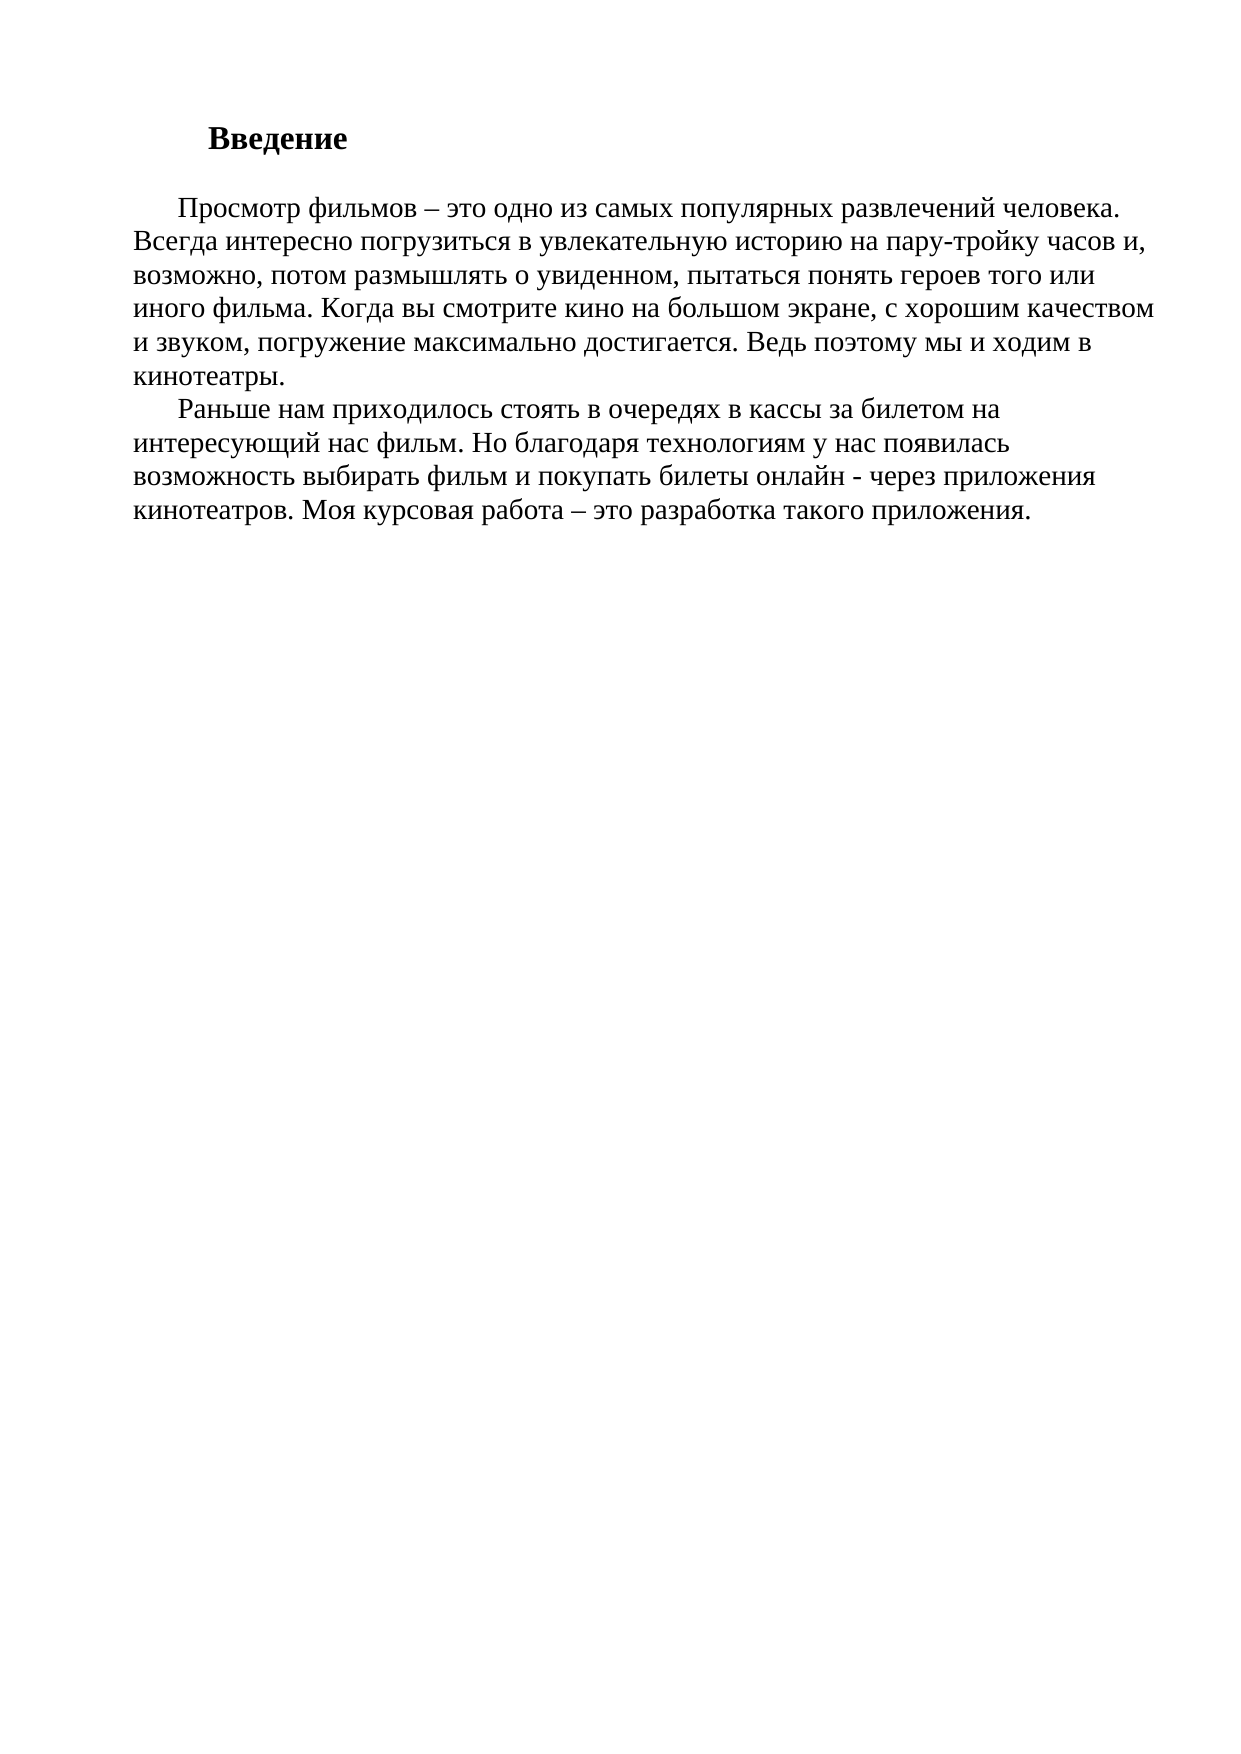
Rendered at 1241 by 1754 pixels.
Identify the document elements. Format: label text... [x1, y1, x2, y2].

text Раньше нам приходилось стоять в очередях в кассы за билетом на интересующий нас фильм. Но благодаря технологиям у нас появилась возможность выбирать фильм и покупать билеты онлайн - через приложения кинотеатров. Моя курсовая работа – это разработка такого приложения. [133, 391, 1166, 525]
list Введение [208, 118, 1097, 156]
text Просмотр фильмов – это одно из самых популярных развлечений человека. Всегда интересно погрузиться в увлекательную историю на пару-тройку часов и, возможно, потом размышлять о увиденном, пытаться понять героев того или иного фильма. Когда вы смотрите кино на большом экране, с хорошим качеством и звуком, погружение максимально достигается. Ведь поэтому мы и ходим в кинотеатры. [133, 190, 1166, 391]
